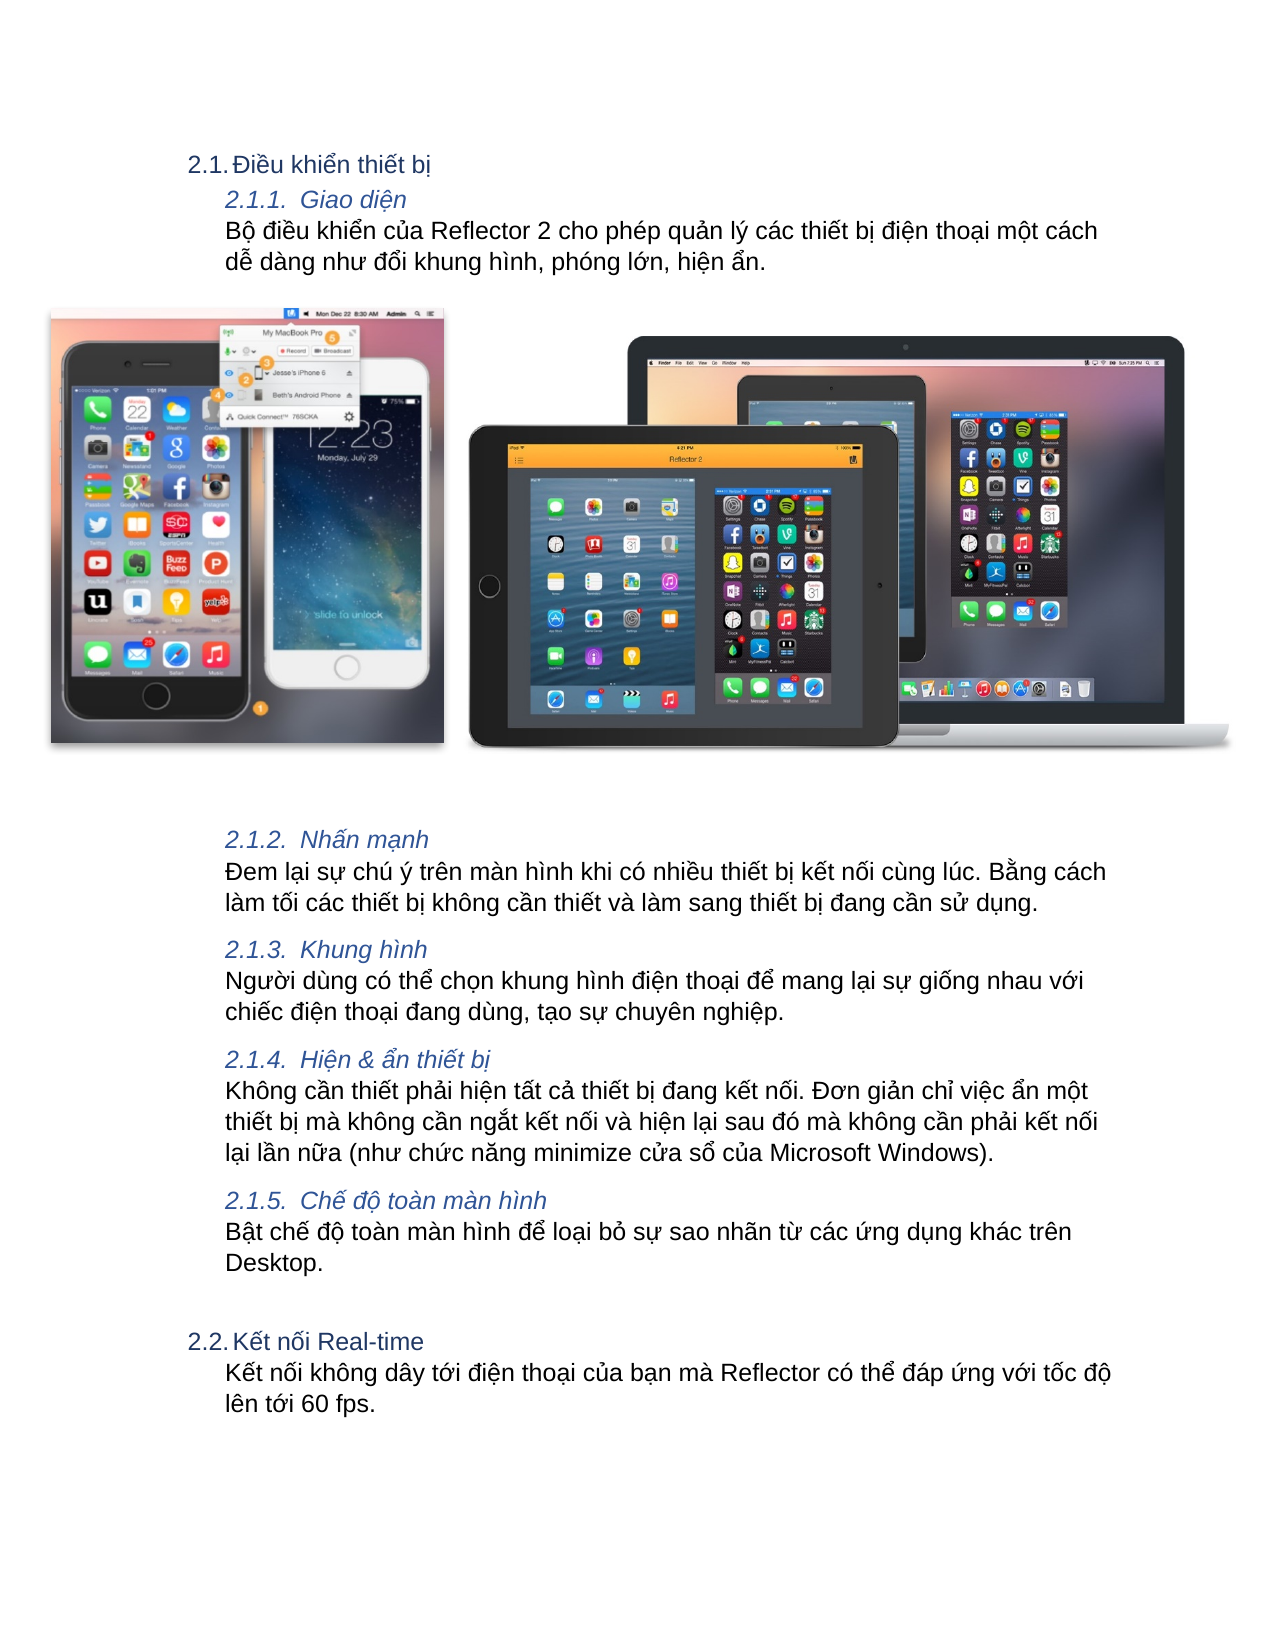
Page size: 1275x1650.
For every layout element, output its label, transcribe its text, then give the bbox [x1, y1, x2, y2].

text Bật chế độ toàn màn hình để loại bỏ sự sao nhãn từ các ứng dụng khác trên Desktop. [225, 1217, 1125, 1308]
text Đem lại sự chú ý trên màn hình khi có nhiều thiết bị kết nối cùng lúc. Bằng cách làm tối các thiết bị không cần thiết và làm sang thiết bị đang cần sử dụng. [225, 856, 1125, 916]
text Kết nối không dây tới điện thoại của bạn mà Reflector có thể đáp ứng với tốc độ lên tới 60 fps. [225, 1358, 1125, 1417]
subtitle Nhấn mạnh [225, 825, 1125, 854]
text Người dùng có thể chọn khung hình điện thoại để mang lại sự giống nhau với chiếc điện thoại đang dùng, tạo sự chuyên nghiệp. [225, 966, 1125, 1026]
picture [462, 336, 1236, 754]
subtitle Điều khiển thiết bị [187, 150, 1125, 179]
text Bộ điều khiển của Reflector 2 cho phép quản lý các thiết bị điện thoại một cách dễ dàng như đổi khung hình, phóng lớn, hiện ẩn. [225, 216, 1125, 276]
text Không cần thiết phải hiện tất cả thiết bị đang kết nối. Đơn giản chỉ việc ẩn một thiết bị mà không cần ngắt kết nối và hiện lại sau đó mà không cần phải kết nối lại lần nữa (như chức năng minimize cửa sổ của Microsoft Windows). [225, 1076, 1125, 1167]
subtitle Chế độ toàn màn hình [225, 1186, 1125, 1214]
subtitle Hiện & ẩn thiết bị [225, 1045, 1125, 1074]
subtitle Giao diện [225, 185, 1125, 214]
subtitle Khung hình [225, 935, 1125, 964]
picture [51, 308, 444, 743]
subtitle Kết nối Real-time [187, 1327, 1125, 1355]
